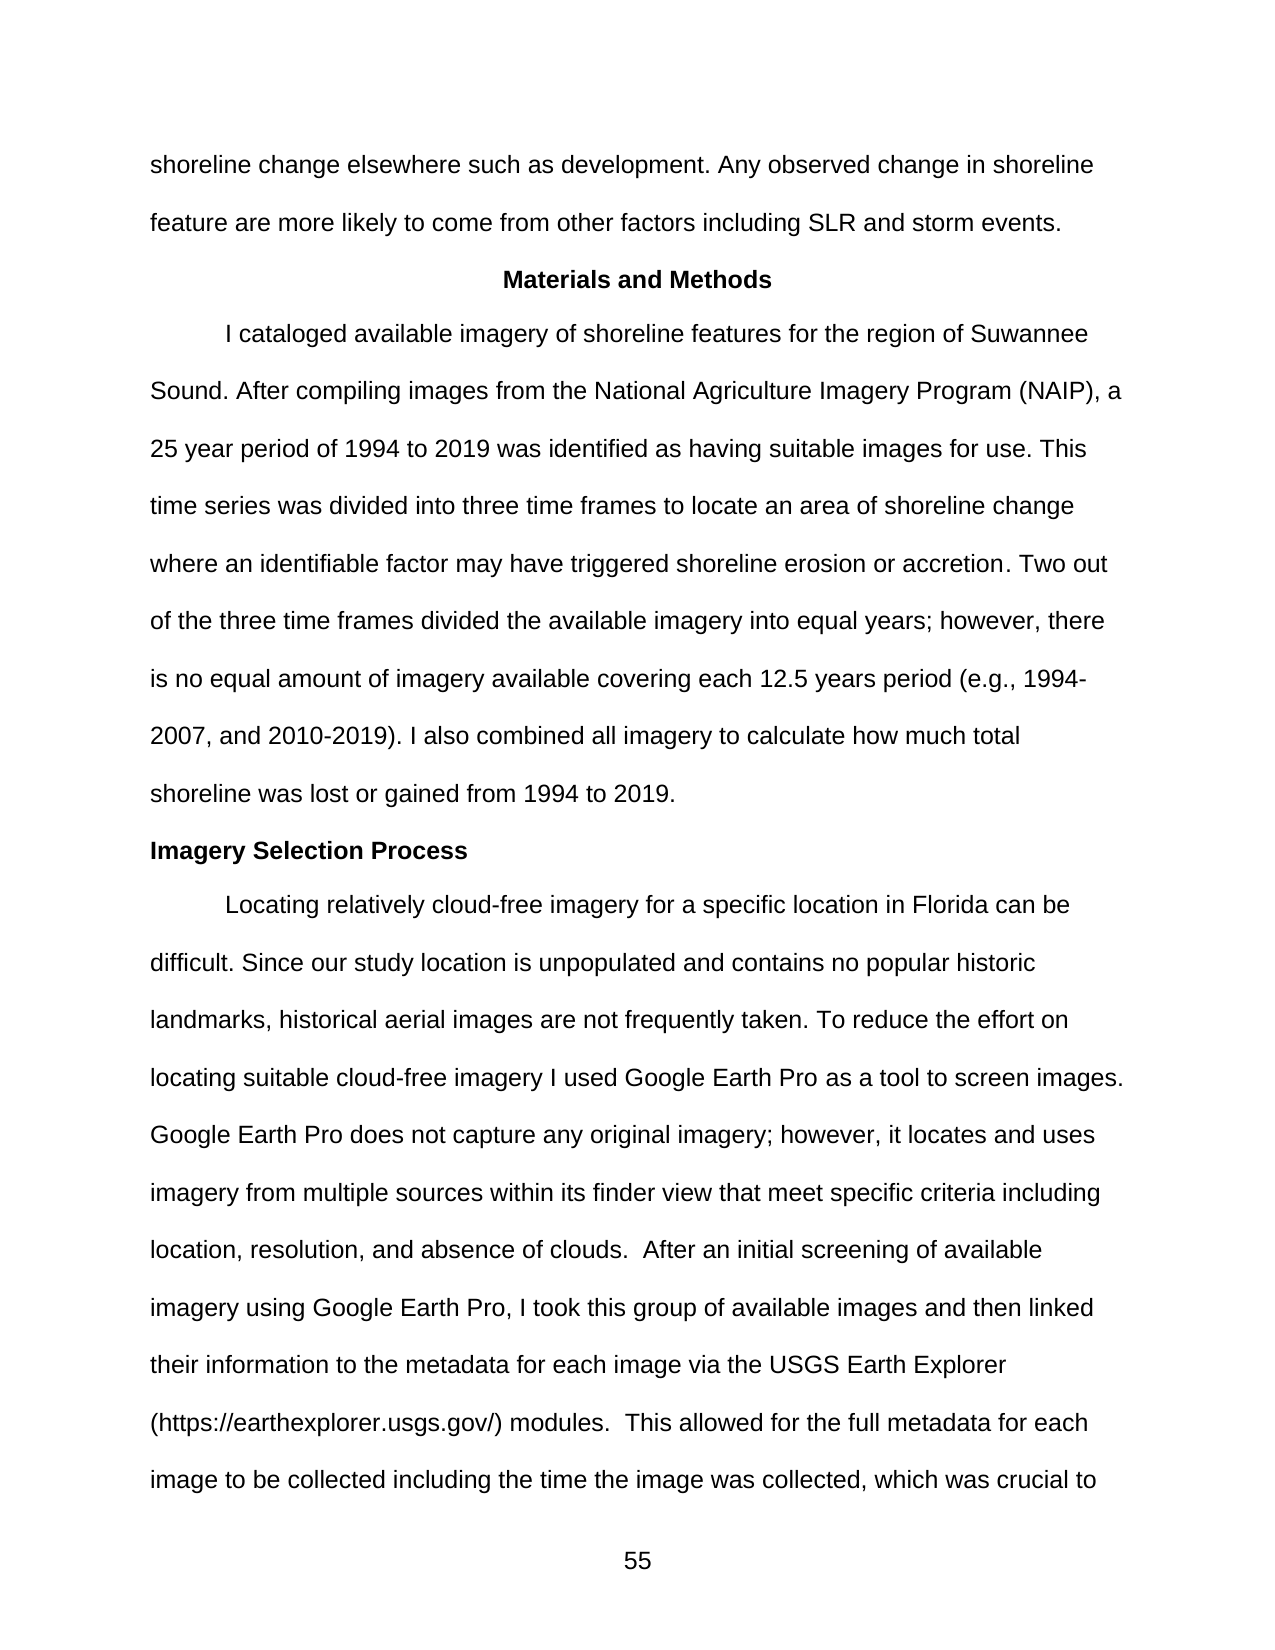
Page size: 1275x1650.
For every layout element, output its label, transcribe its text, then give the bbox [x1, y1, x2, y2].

subtitle Materials and Methods [150, 265, 1125, 294]
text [150, 890, 1125, 1494]
subtitle Imagery Selection Process [150, 836, 1125, 865]
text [150, 150, 1125, 236]
text I cataloged available imagery of shoreline features for the region of Suwannee Sound. After compiling images from the National Agriculture Imagery Program (NAIP), a 25 year period of 1994 to 2019 was identified as having suitable images for use. This time series was divided into three time frames to locate an area of shoreline change where an identifiable factor may have triggered shoreline erosion or accretion. Two out of the three time frames divided the available imagery into equal years; however, there is no equal amount of imagery available covering each 12.5 years period (e.g., 1994-2007, and 2010-2019). I also combined all imagery to calculate how much total shoreline was lost or gained from 1994 to 2019. [150, 319, 1125, 807]
